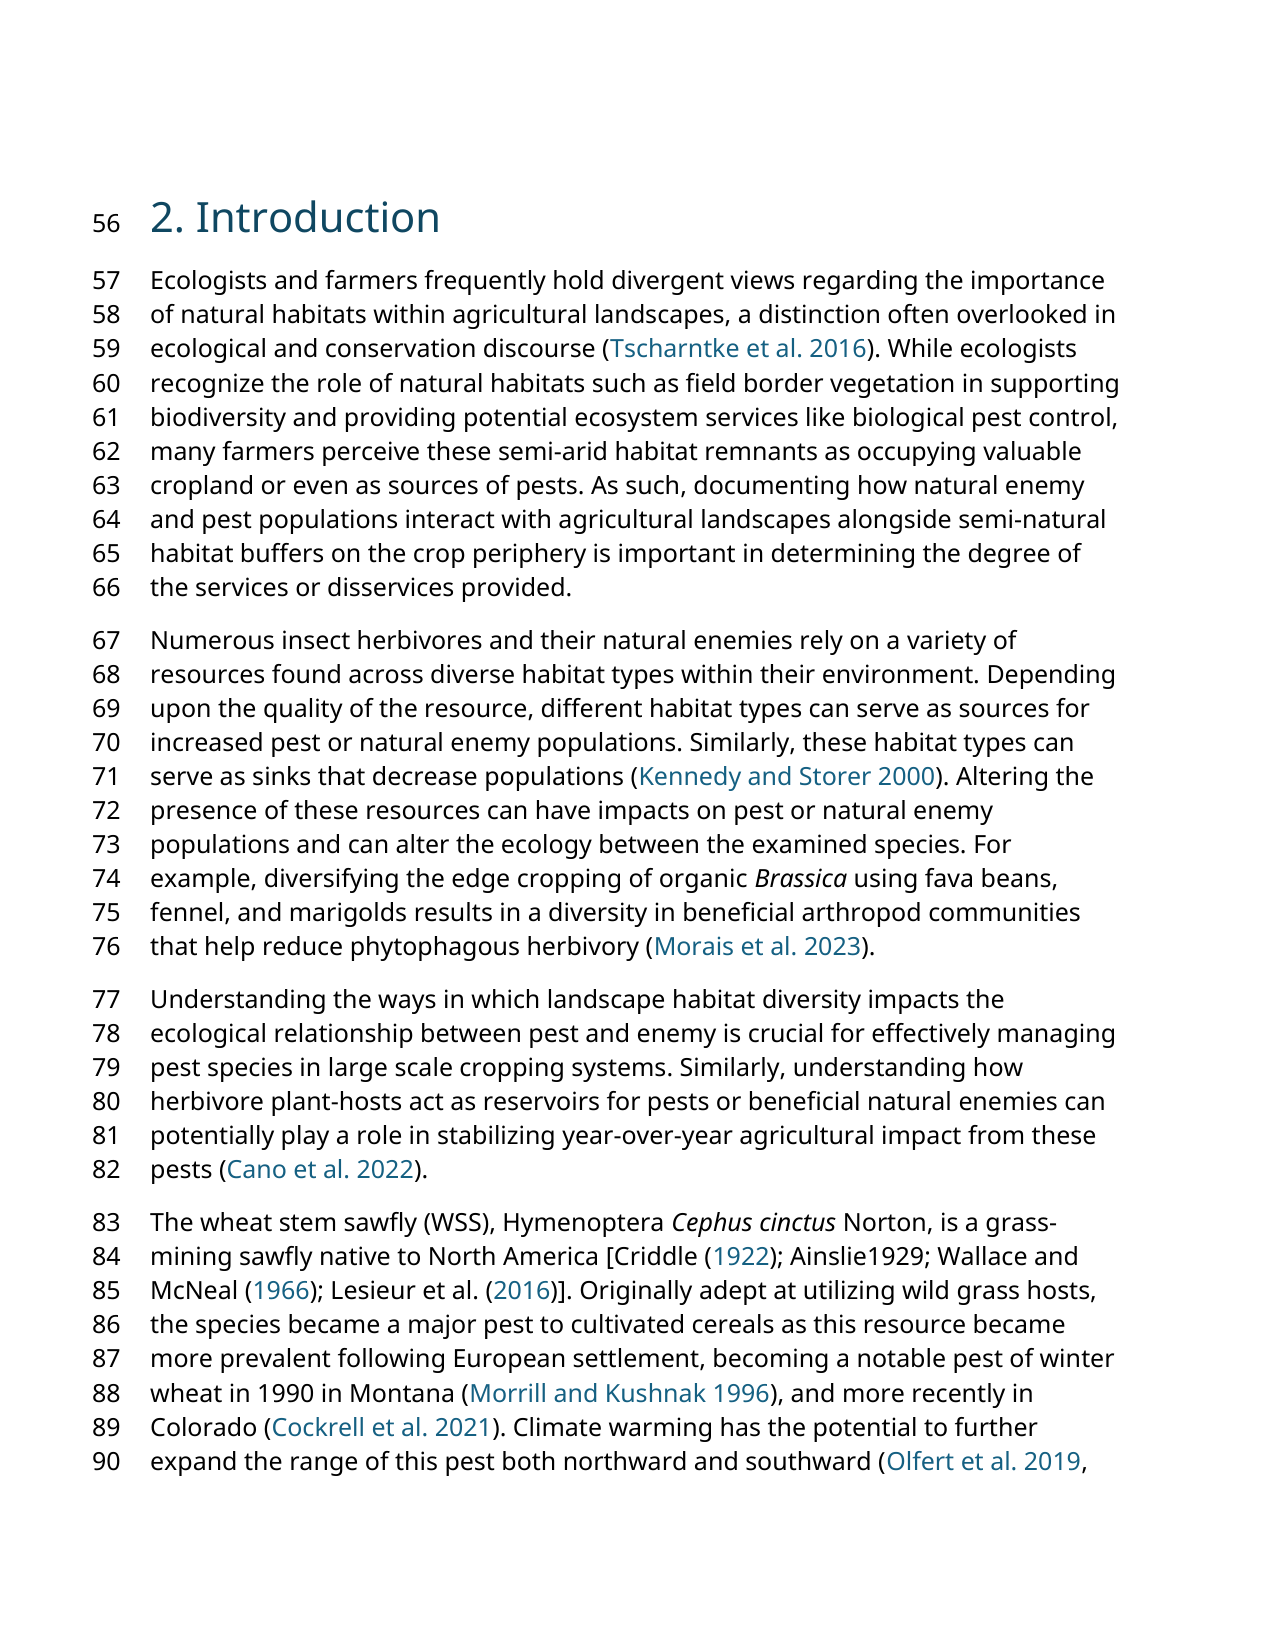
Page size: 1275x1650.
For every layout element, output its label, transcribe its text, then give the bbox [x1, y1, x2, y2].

subtitle 2. Introduction [150, 187, 1125, 244]
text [150, 1205, 1125, 1477]
text Understanding the ways in which landscape habitat diversity impacts the ecological relationship between pest and enemy is crucial for effectively managing pest species in large scale cropping systems. Similarly, understanding how herbivore plant-hosts act as reservoirs for pests or beneficial natural enemies can potentially play a role in stabilizing year-over-year agricultural impact from these pests (Cano et al. 2022). [150, 982, 1125, 1186]
text Numerous insect herbivores and their natural enemies rely on a variety of resources found across diverse habitat types within their environment. Depending upon the quality of the resource, different habitat types can serve as sources for increased pest or natural enemy populations. Similarly, these habitat types can serve as sinks that decrease populations (Kennedy and Storer 2000). Altering the presence of these resources can have impacts on pest or natural enemy populations and can alter the ecology between the examined species. For example, diversifying the edge cropping of organic Brassica using fava beans, fennel, and marigolds results in a diversity in beneficial arthropod communities that help reduce phytophagous herbivory (Morais et al. 2023). [150, 622, 1125, 963]
text Ecologists and farmers frequently hold divergent views regarding the importance of natural habitats within agricultural landscapes, a distinction often overlooked in ecological and conservation discourse (Tscharntke et al. 2016). While ecologists recognize the role of natural habitats such as field border vegetation in supporting biodiversity and providing potential ecosystem services like biological pest control, many farmers perceive these semi-arid habitat remnants as occupying valuable cropland or even as sources of pests. As such, documenting how natural enemy and pest populations interact with agricultural landscapes alongside semi-natural habitat buffers on the crop periphery is important in determining the degree of the services or disservices provided. [150, 263, 1125, 604]
